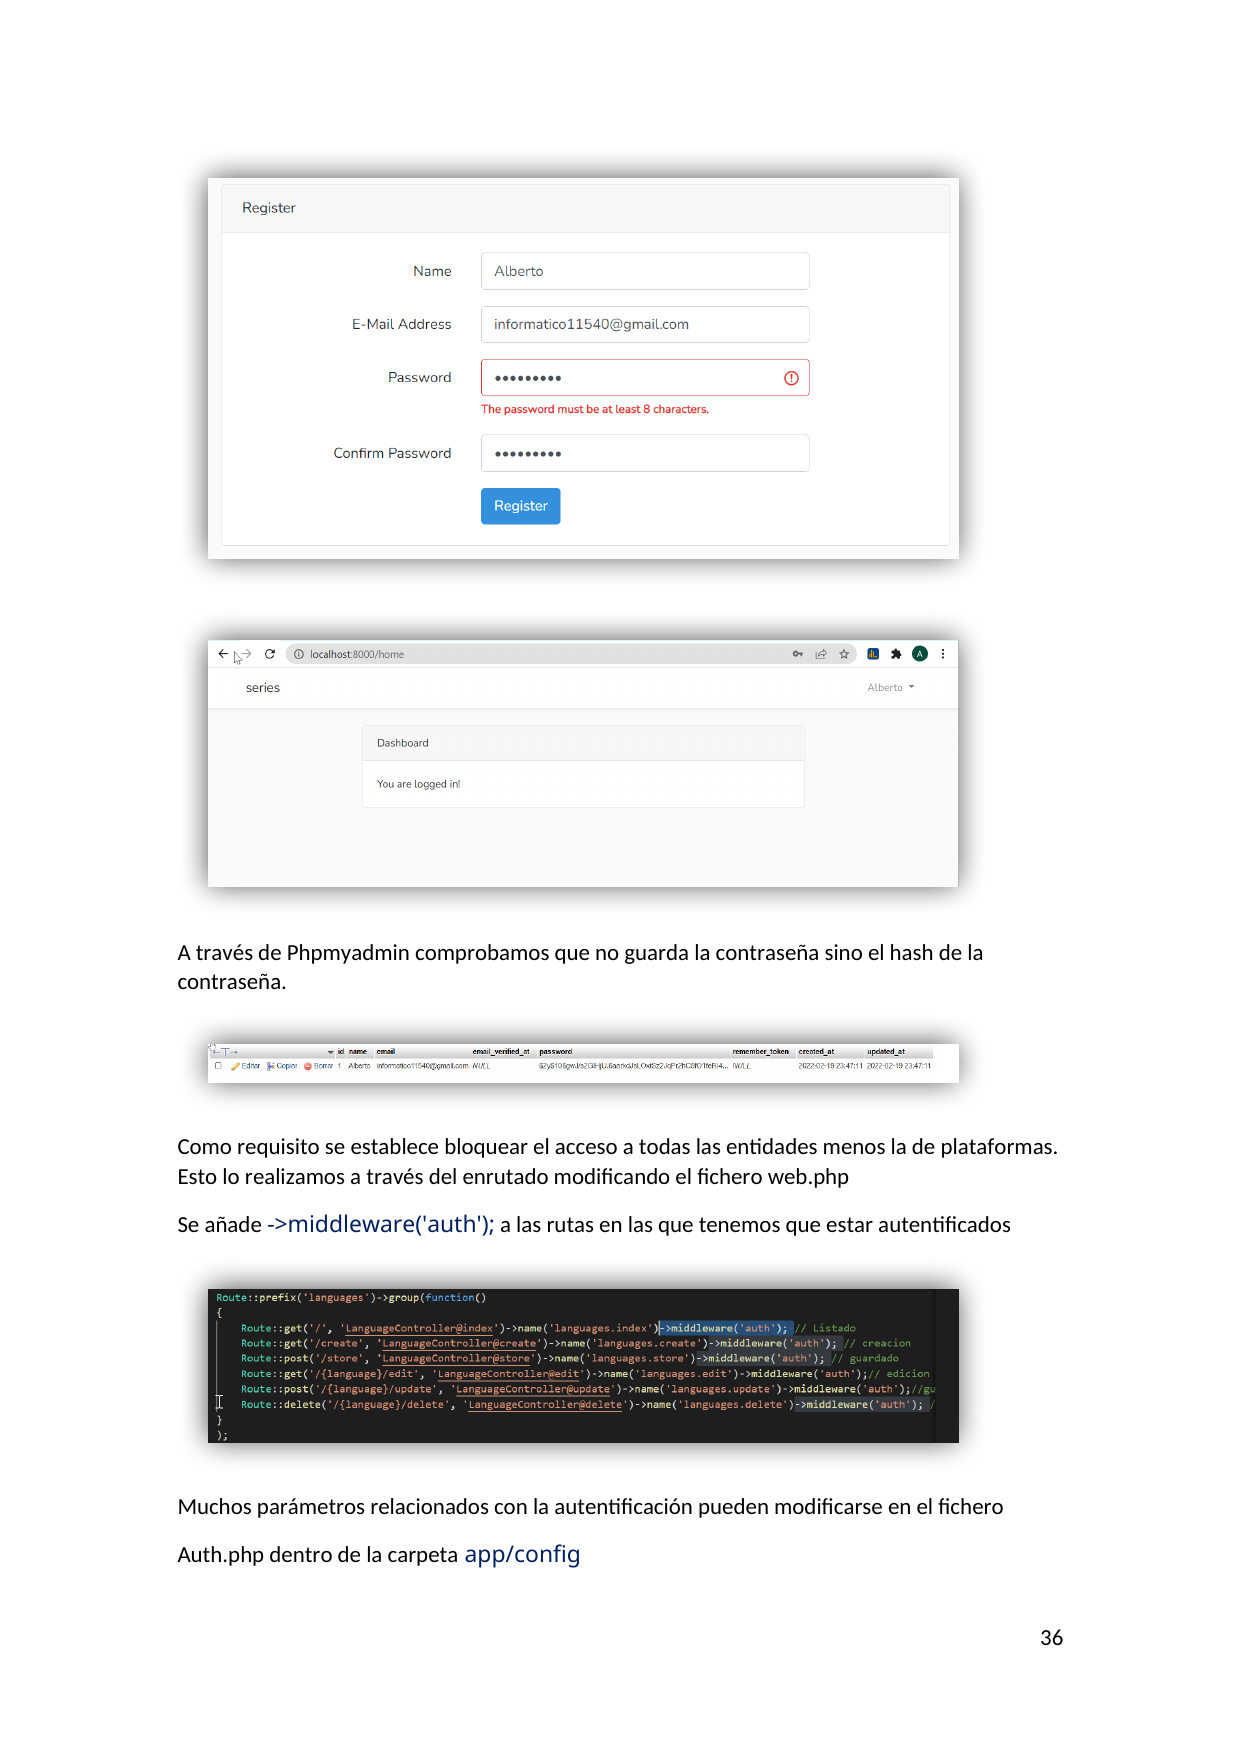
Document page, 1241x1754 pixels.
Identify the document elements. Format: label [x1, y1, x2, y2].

picture [208, 1044, 959, 1083]
picture [208, 178, 959, 559]
picture [208, 1289, 959, 1443]
picture [208, 640, 959, 887]
